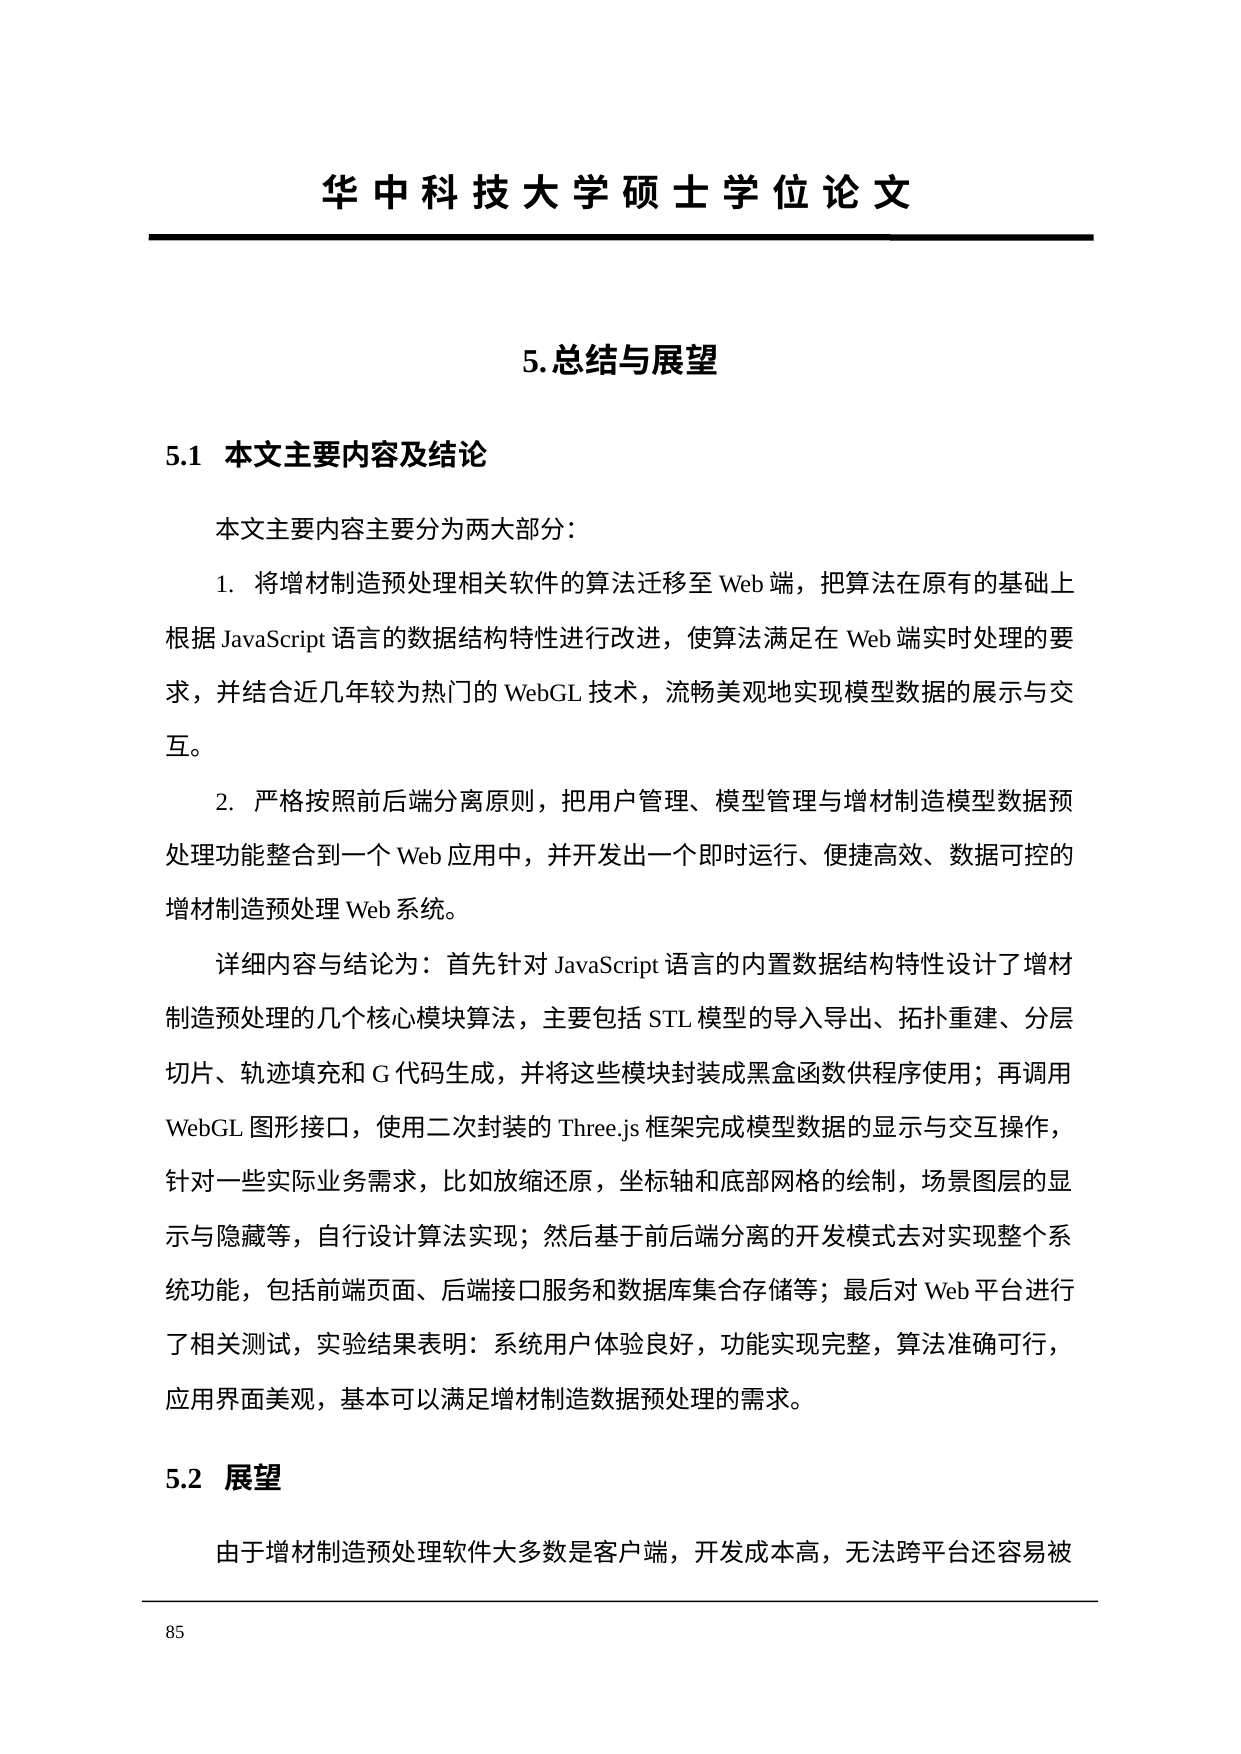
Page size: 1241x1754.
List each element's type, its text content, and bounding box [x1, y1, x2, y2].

subtitle 展望 [165, 1454, 1075, 1497]
text 详细内容与结论为：首先针对JavaScript语言的内置数据结构特性设计了增材制造预处理的几个核心模块算法，主要包括STL模型的导入导出、拓扑重建、分层切片、轨迹填充和G代码生成，并将这些模块封装成黑盒函数供程序使用；再调用WebGL图形接口，使用二次封装的Three.js框架完成模型数据的显示与交互操作，针对一些实际业务需求，比如放缩还原，坐标轴和底部网格的绘制，场景图层的显示与隐藏等，自行设计算法实现；然后基于前后端分离的开发模式去对实现整个系统功能，包括前端页面、后端接口服务和数据库集合存储等；最后对Web平台进行了相关测试，实验结果表明：系统用户体验良好，功能实现完整，算法准确可行，应用界面美观，基本可以满足增材制造数据预处理的需求。 [165, 944, 1075, 1416]
list 严格按照前后端分离原则，把用户管理、模型管理与增材制造模型数据预处理功能整合到一个Web应用中，并开发出一个即时运行、便捷高效、数据可控的增材制造预处理Web系统。 [165, 781, 1075, 926]
list 将增材制造预处理相关软件的算法迁移至Web端，把算法在原有的基础上根据JavaScript语言的数据结构特性进行改进，使算法满足在Web端实时处理的要求，并结合近几年较为热门的WebGL技术，流畅美观地实现模型数据的展示与交互。 [165, 564, 1075, 763]
subtitle 本文主要内容及结论 [165, 431, 1075, 473]
subtitle 总结与展望 [165, 334, 1075, 382]
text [165, 1532, 1075, 1569]
text 本文主要内容主要分为两大部分： [165, 509, 1075, 546]
